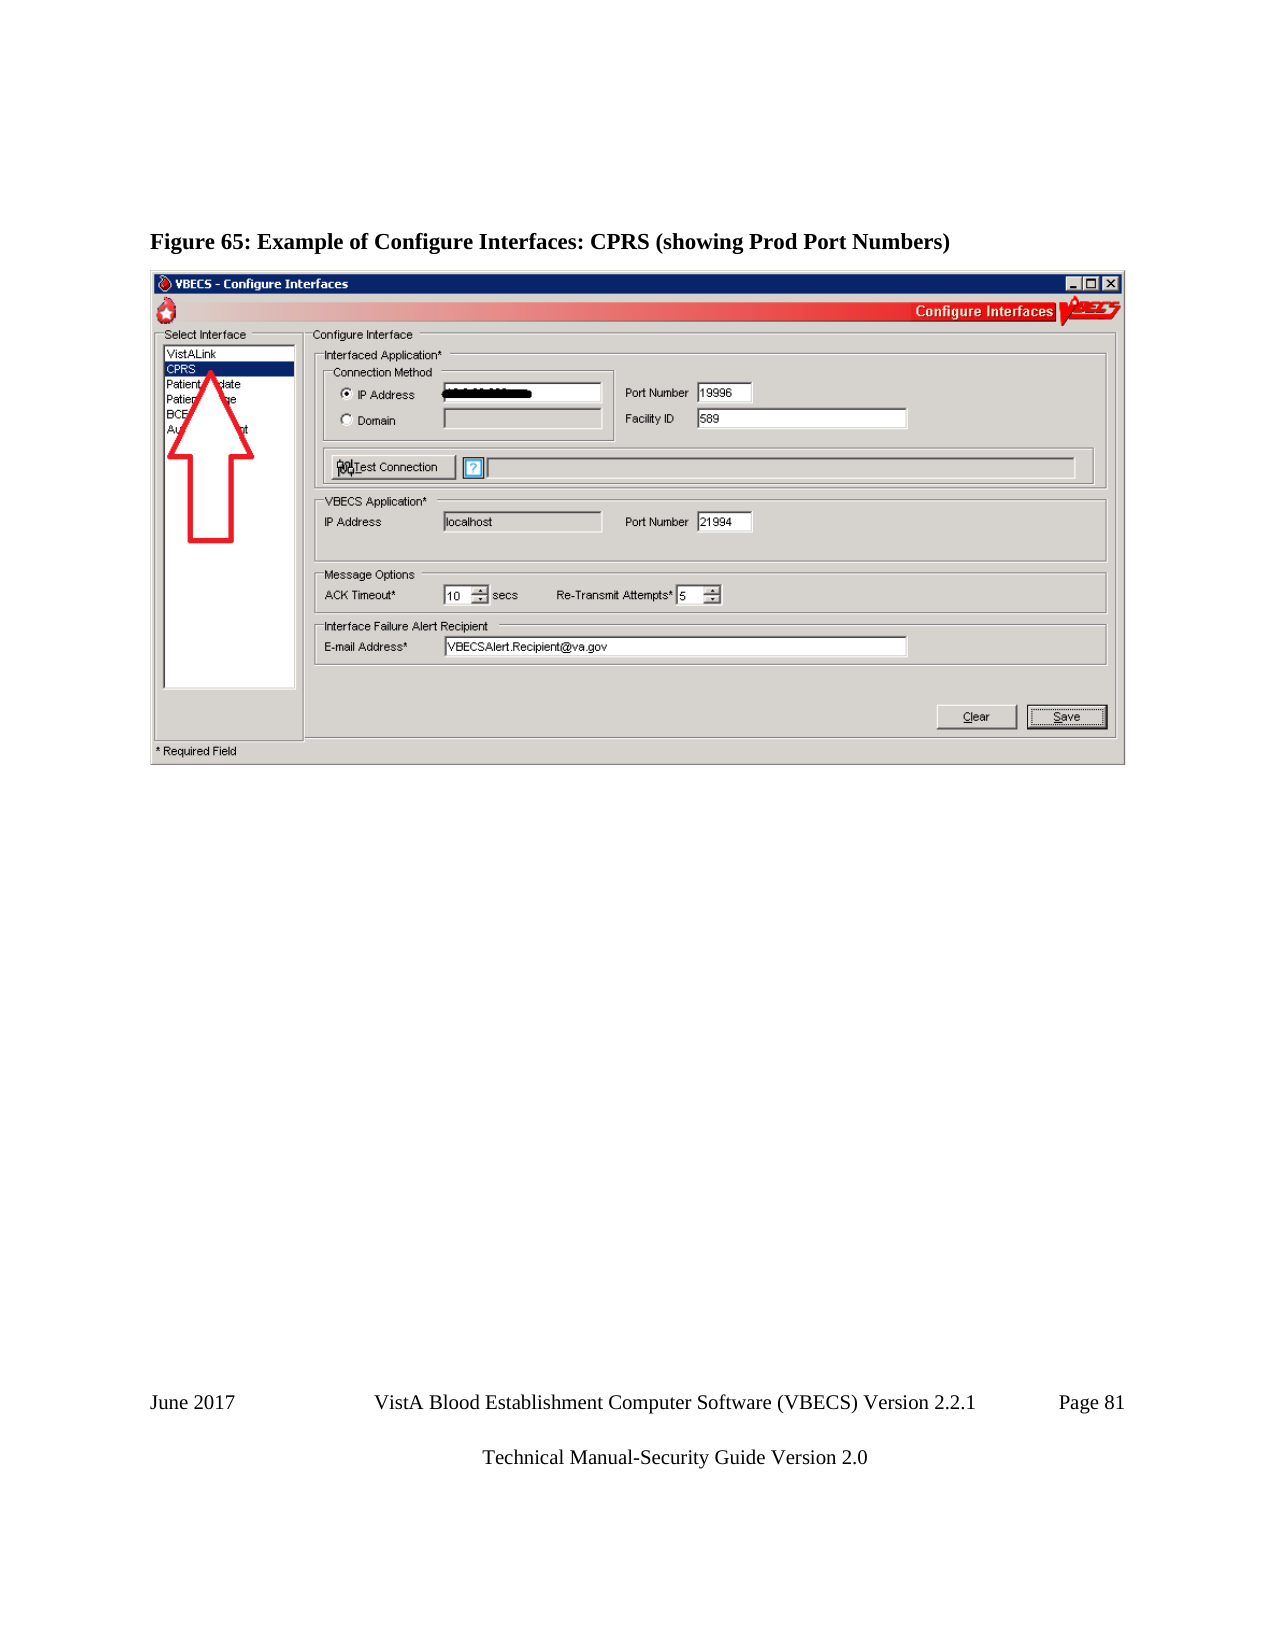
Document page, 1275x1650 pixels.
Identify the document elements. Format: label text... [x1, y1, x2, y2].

text Figure 65: Example of Configure Interfaces: CPRS (showing Prod Port Numbers) [150, 228, 1125, 254]
picture [150, 270, 1125, 765]
